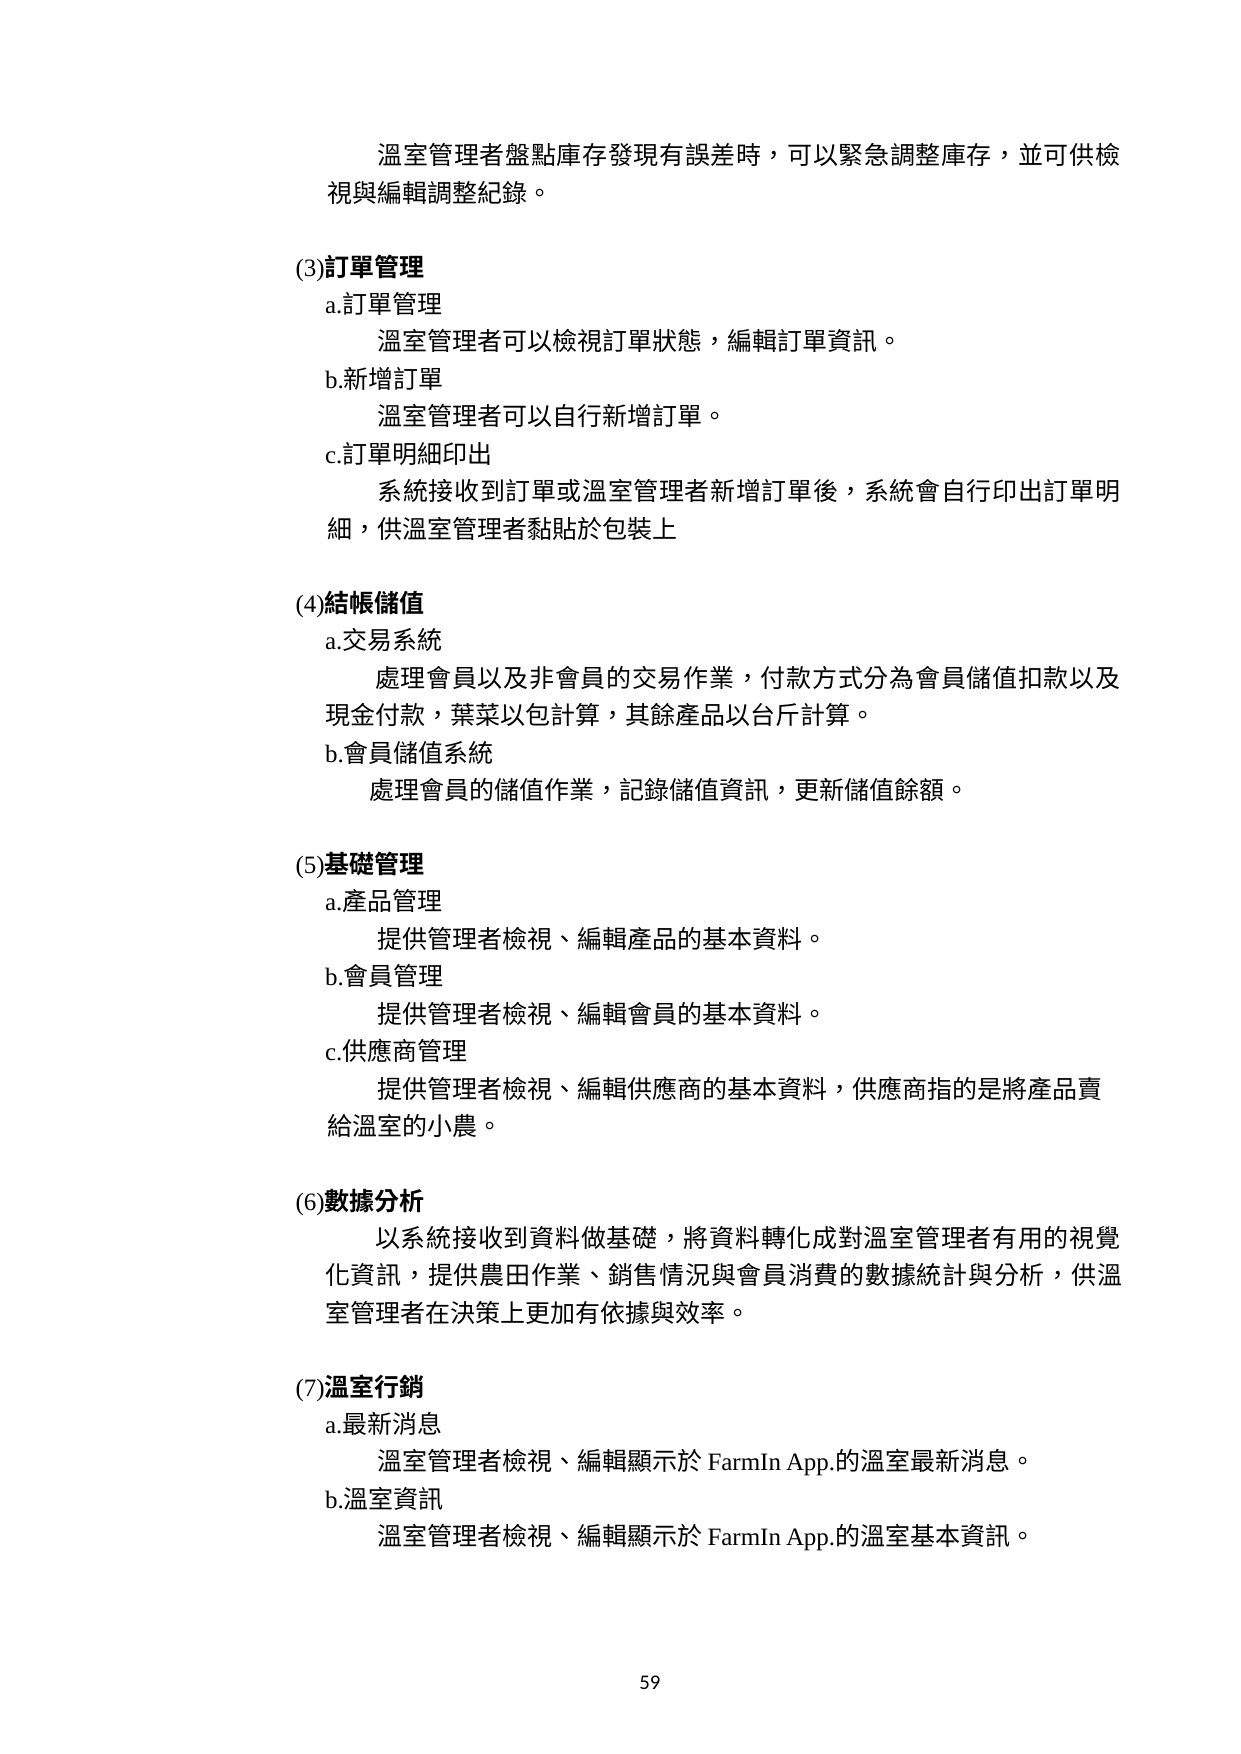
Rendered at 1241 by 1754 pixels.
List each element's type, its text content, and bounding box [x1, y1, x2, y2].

text 基礎管理 [295, 845, 1122, 881]
text 新增訂單 [325, 359, 1122, 396]
list 提供管理者檢視、編輯供應商的基本資料，供應商指的是將產品賣給溫室的小農。 [327, 1069, 1122, 1144]
text 系統接收到訂單或溫室管理者新增訂單後，系統會自行印出訂單明細，供溫室管理者黏貼於包裝上 [327, 471, 1122, 546]
text 以系統接收到資料做基礎，將資料轉化成對溫室管理者有用的視覺化資訊，提供農田作業、銷售情況與會員消費的數據統計與分析，供溫室管理者在決策上更加有依據與效率。 [325, 1217, 1122, 1330]
text 溫室資訊 [325, 1479, 1122, 1516]
list 提供管理者檢視、編輯會員的基本資料。 [375, 994, 1122, 1031]
list 提供管理者檢視、編輯產品的基本資料。 [377, 919, 1122, 956]
text 溫室管理者可以自行新增訂單。 [327, 396, 1122, 434]
text 訂單管理 [325, 284, 1122, 321]
text 結帳儲值 [295, 584, 1122, 620]
text 最新消息 [325, 1404, 1122, 1441]
text 溫室管理者盤點庫存發現有誤差時，可以緊急調整庫存，並可供檢視與編輯調整紀錄。 [327, 135, 1122, 210]
text 交易系統 [325, 620, 1122, 657]
text 產品管理 [325, 881, 1122, 919]
text 會員儲值系統 [325, 732, 1122, 770]
text 處理會員以及非會員的交易作業，付款方式分為會員儲值扣款以及現金付款，葉菜以包計算，其餘產品以台斤計算。 [325, 657, 1122, 732]
text 會員管理 [325, 956, 1122, 994]
text 溫室管理者檢視、編輯顯示於FarmIn App.的溫室基本資訊。 [327, 1516, 1122, 1554]
text 處理會員的儲值作業，記錄儲值資訊，更新儲值餘額。 [319, 770, 1122, 807]
text 溫室管理者可以檢視訂單狀態，編輯訂單資訊。 [327, 321, 1122, 359]
text 溫室管理者檢視、編輯顯示於FarmIn App.的溫室最新消息。 [327, 1441, 1122, 1479]
text 溫室行銷 [295, 1367, 1122, 1404]
text 供應商管理 [325, 1031, 1122, 1069]
text 訂單管理 [295, 247, 1122, 284]
text 數據分析 [295, 1181, 1122, 1217]
text 訂單明細印出 [325, 434, 1122, 471]
